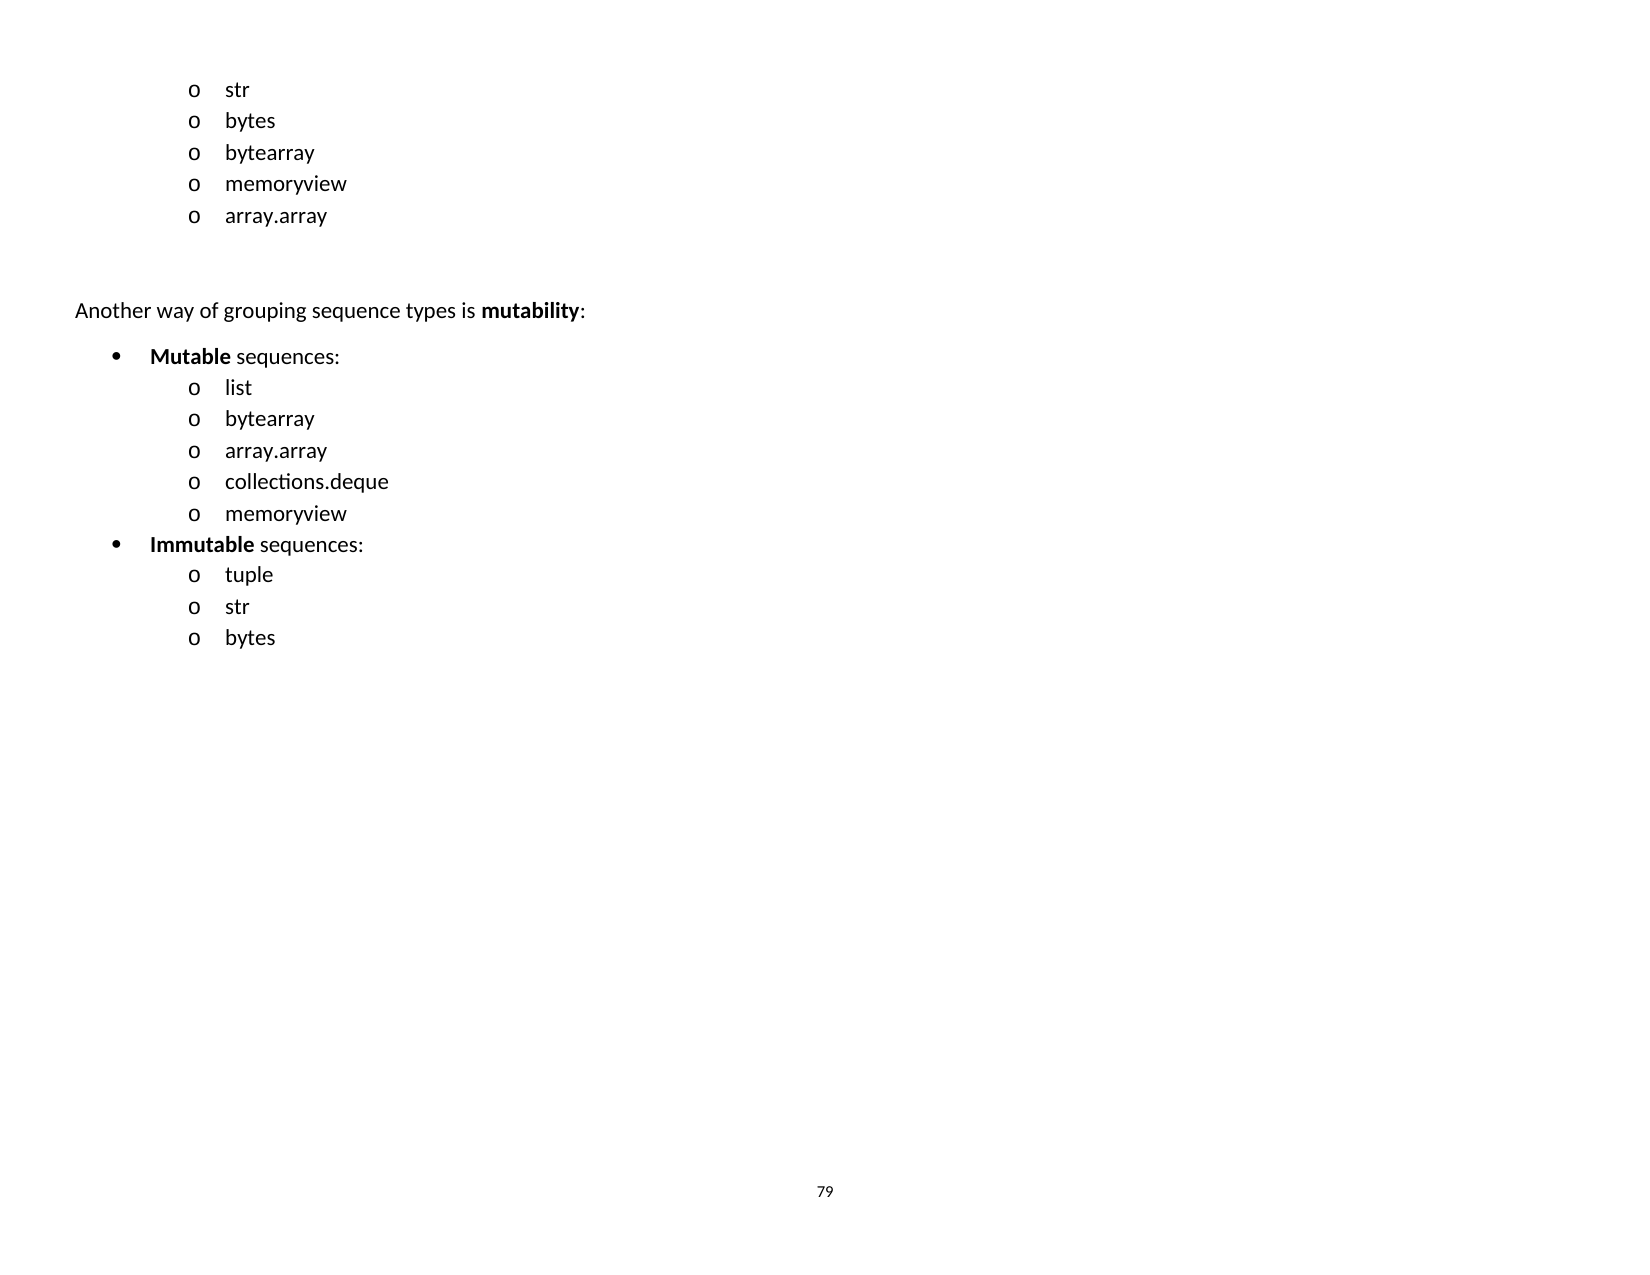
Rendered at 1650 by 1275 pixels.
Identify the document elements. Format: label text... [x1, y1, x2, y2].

list array.array [187, 436, 1575, 465]
list collections.deque [187, 467, 1575, 496]
list bytearray [187, 138, 1575, 167]
list array.array [187, 201, 1575, 230]
list str [187, 592, 1575, 621]
list memoryview [187, 169, 1575, 198]
list Immutable sequences: [112, 530, 1575, 558]
list bytes [187, 623, 1575, 652]
text Another way of grouping sequence types is mutability: [75, 296, 1575, 324]
list str [187, 75, 1575, 104]
list bytes [187, 106, 1575, 136]
list Mutable sequences: [112, 343, 1575, 371]
list list [187, 373, 1575, 402]
list memoryview [187, 499, 1575, 528]
list tuple [187, 560, 1575, 589]
list bytearray [187, 404, 1575, 433]
